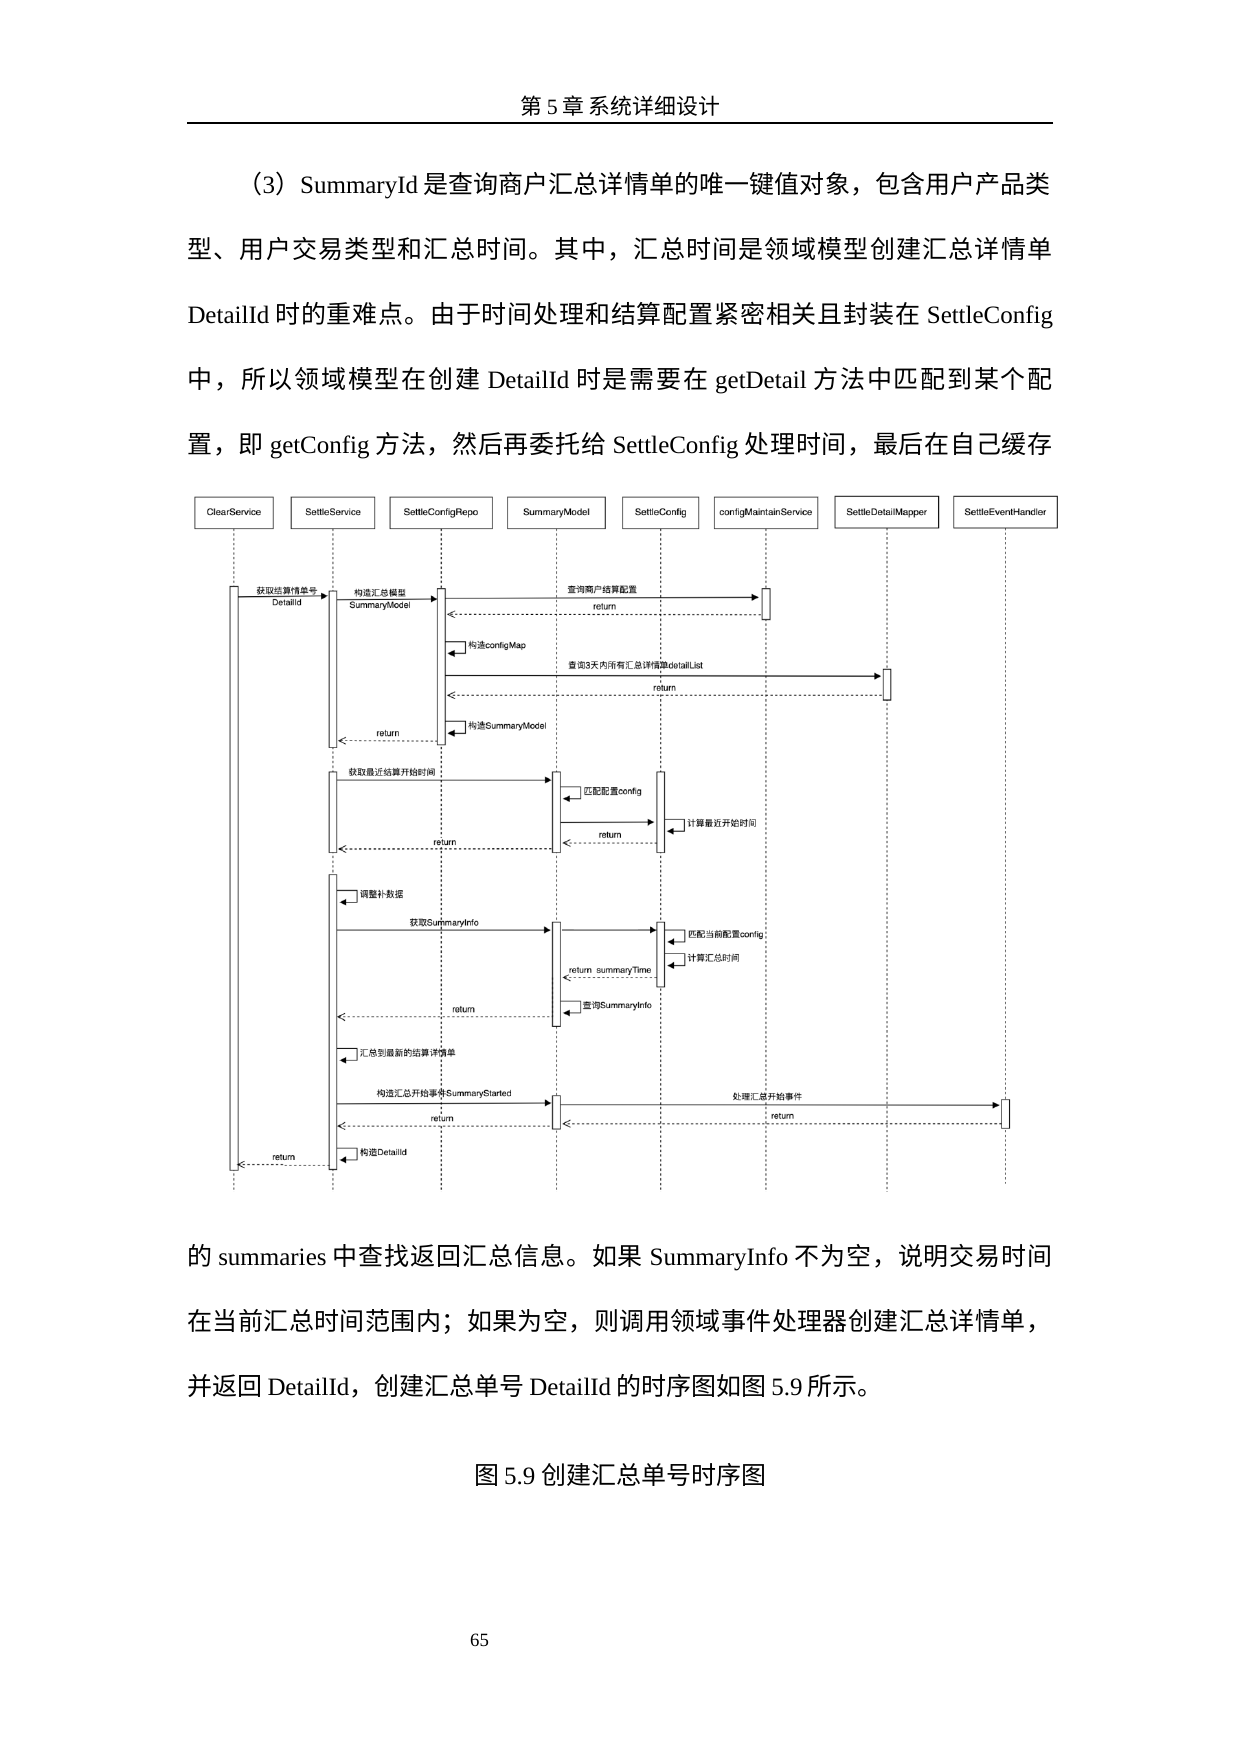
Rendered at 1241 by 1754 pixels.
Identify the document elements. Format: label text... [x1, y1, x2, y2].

picture [192, 493, 1063, 1192]
list 图5.9 创建汇总单号时序图 [187, 1442, 1053, 1507]
